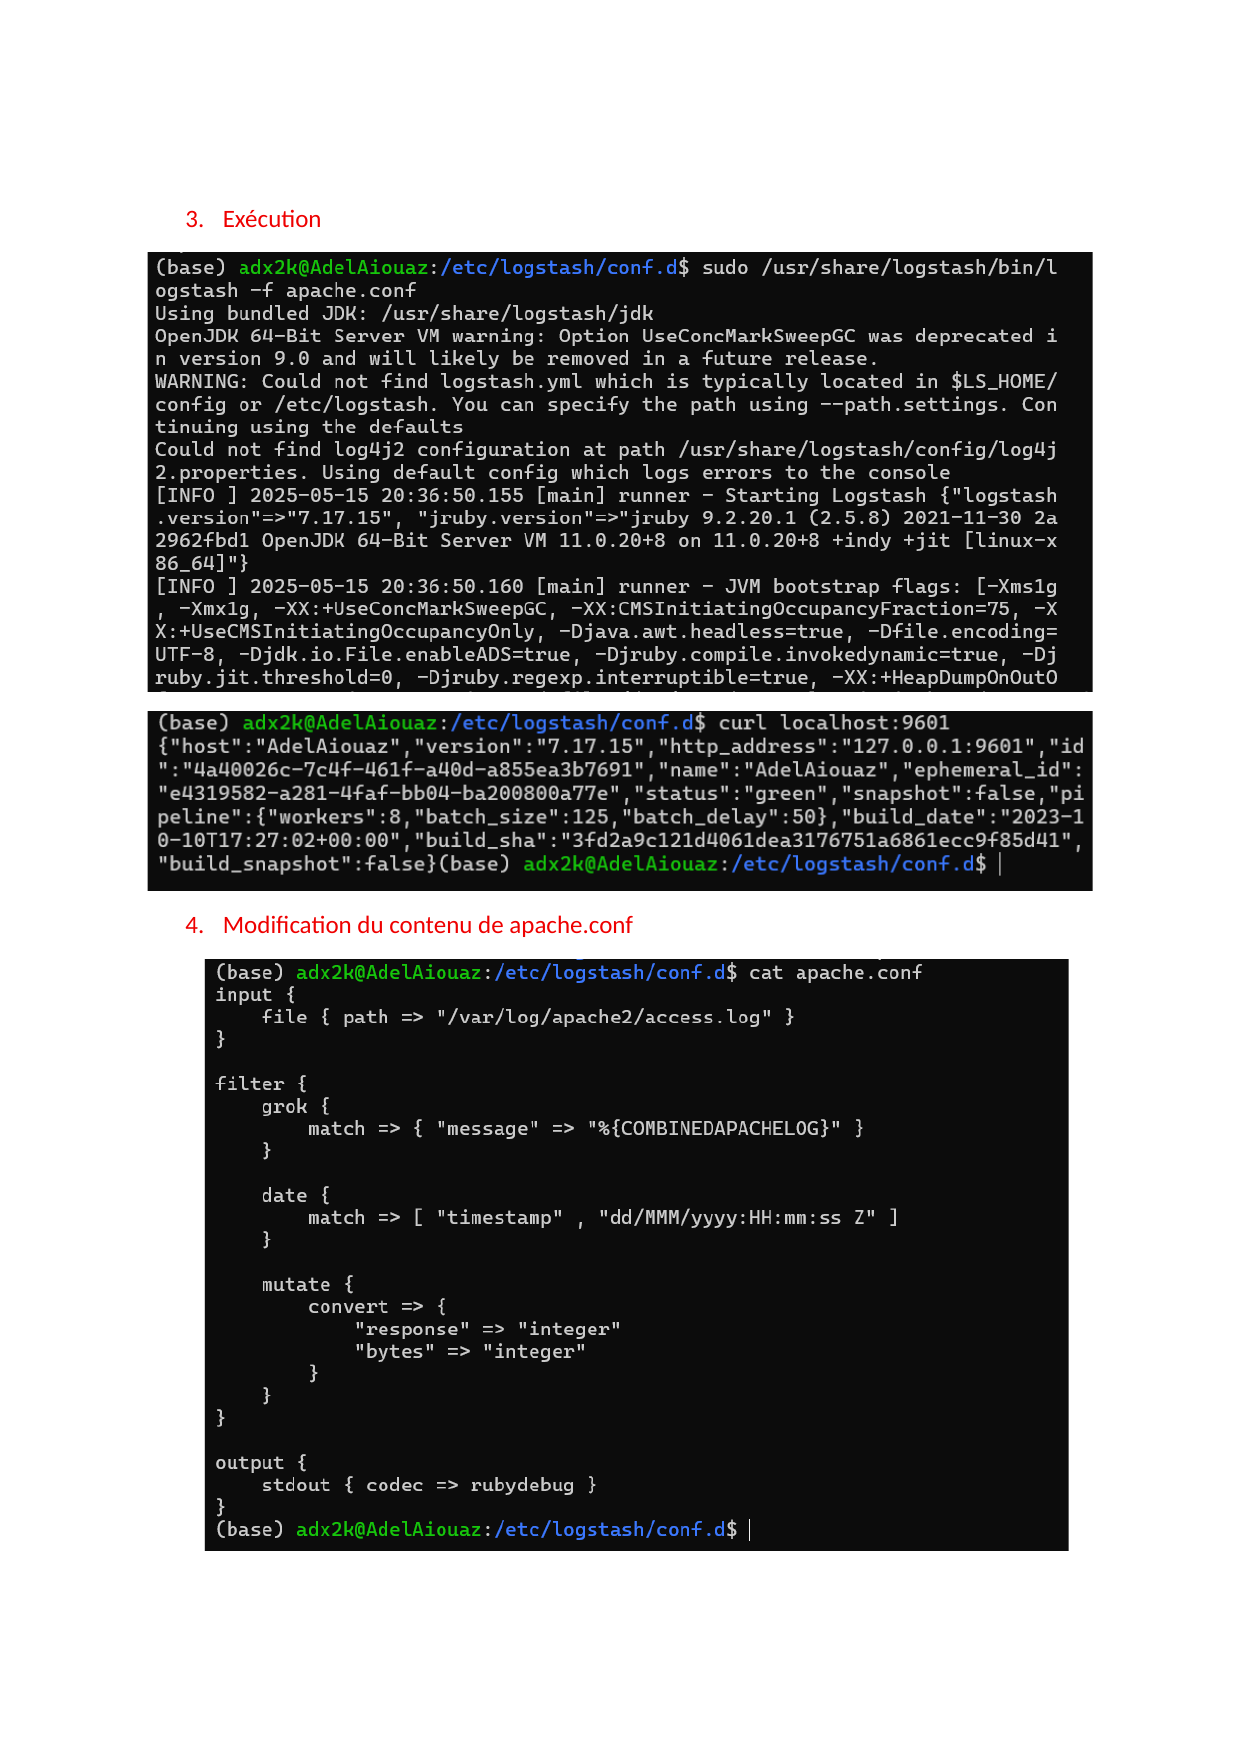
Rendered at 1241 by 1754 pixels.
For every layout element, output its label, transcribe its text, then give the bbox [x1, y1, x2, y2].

picture [147, 252, 1093, 692]
list Exécution [185, 203, 1093, 233]
list Modification du contenu de apache.conf [185, 909, 1093, 940]
picture [147, 711, 1093, 891]
picture [204, 959, 1069, 1551]
